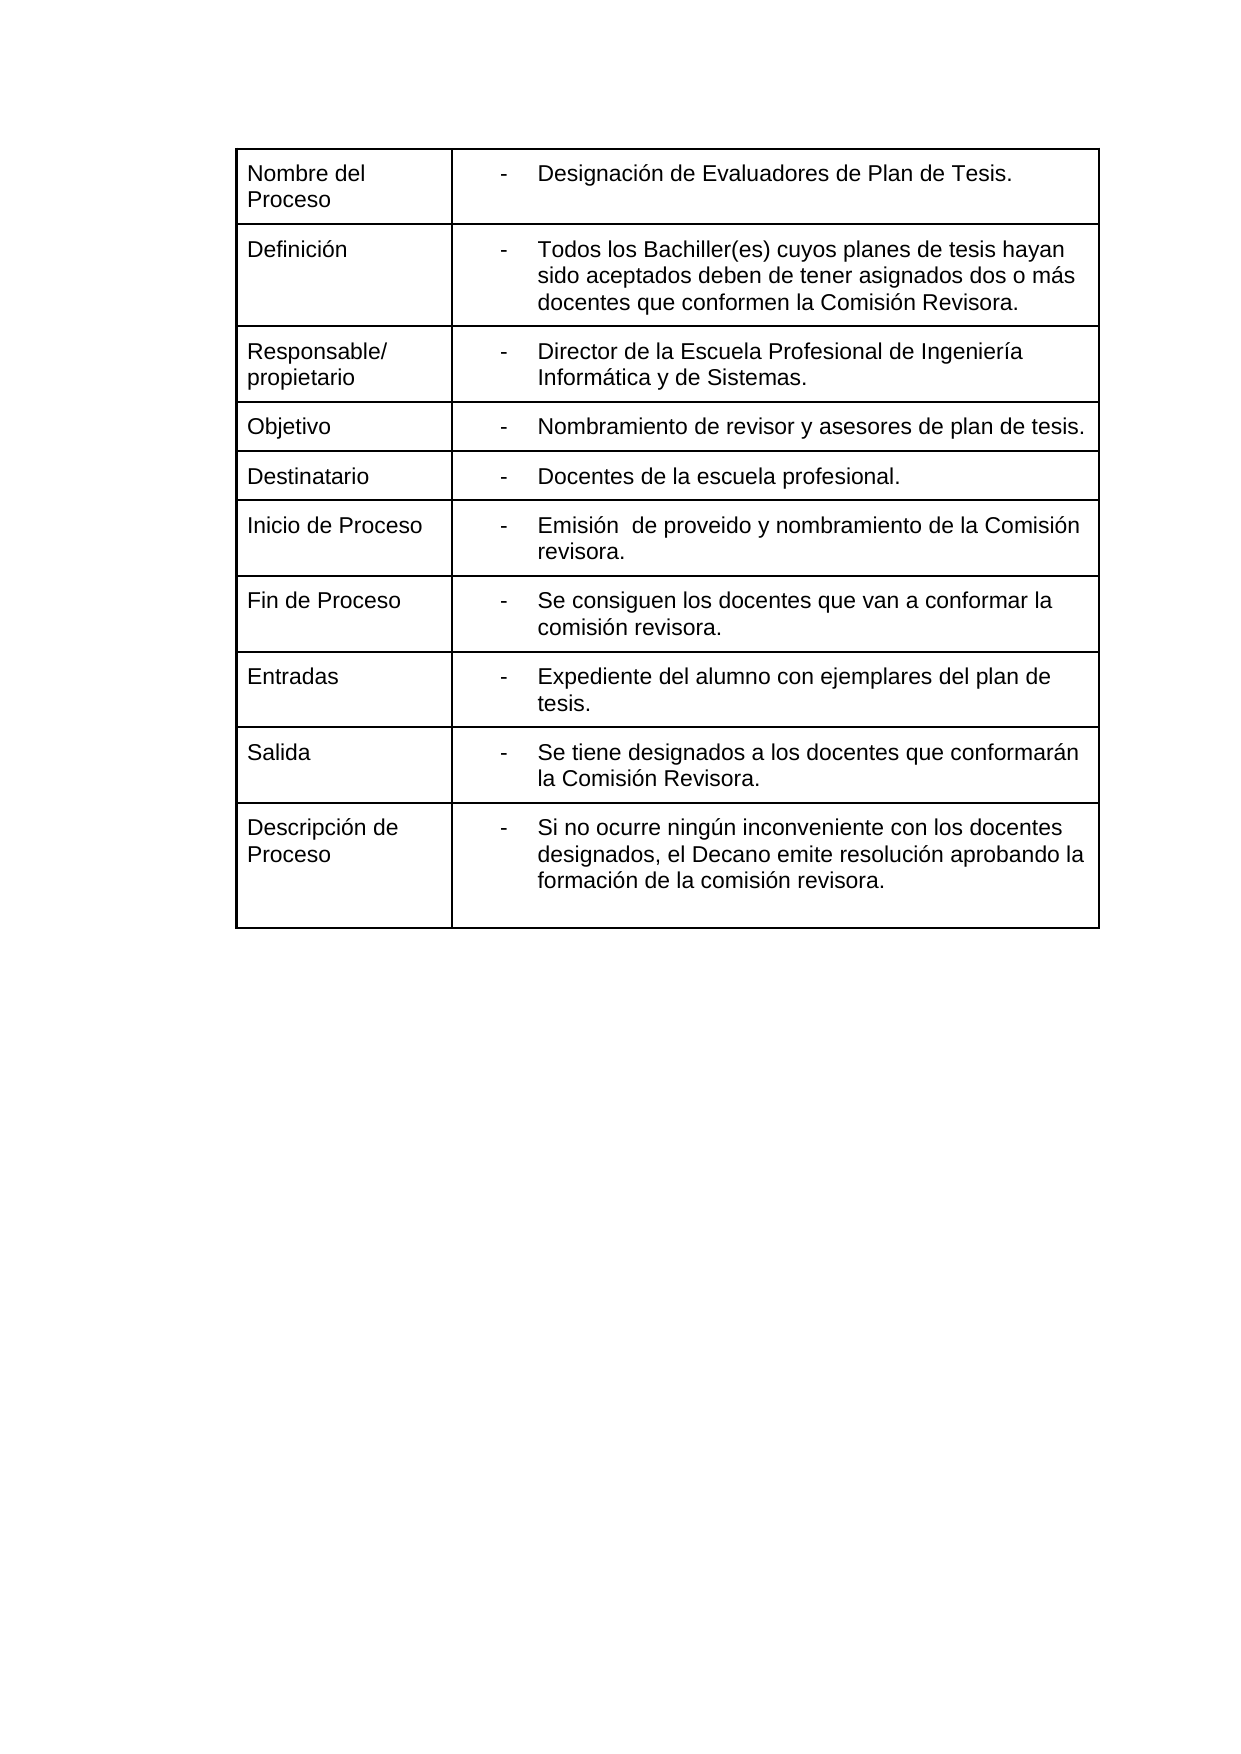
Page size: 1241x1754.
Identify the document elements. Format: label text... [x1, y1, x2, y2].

table_cell Responsable/ propietario [238, 327, 451, 401]
table_cell Definición [238, 225, 451, 325]
table_cell Entradas [238, 653, 451, 726]
table_cell Docentes de la escuela profesional. [453, 452, 1098, 499]
table_cell Emisión de proveido y nombramiento de la Comisión revisora. [453, 501, 1098, 575]
table_cell Todos los Bachiller(es) cuyos planes de tesis hayan sido aceptados deben de tener asignados dos o más docentes que conformen la Comisión Revisora. [453, 225, 1098, 325]
table_cell Descripción de Proceso [238, 804, 451, 927]
table_cell Se consiguen los docentes que van a conformar la comisión revisora. [453, 577, 1098, 651]
table_cell Nombramiento de revisor y asesores de plan de tesis. [453, 403, 1098, 450]
table_cell Objetivo [238, 403, 451, 450]
table_cell Se tiene designados a los docentes que conformarán la Comisión Revisora. [453, 728, 1098, 802]
table_cell Salida [238, 728, 451, 802]
table_cell Designación de Evaluadores de Plan de Tesis. [453, 150, 1098, 223]
table_cell Inicio de Proceso [238, 501, 451, 575]
table_cell Nombre del Proceso [238, 150, 451, 223]
table_cell Expediente del alumno con ejemplares del plan de tesis. [453, 653, 1098, 726]
table_cell Director de la Escuela Profesional de Ingeniería Informática y de Sistemas. [453, 327, 1098, 401]
table_cell Destinatario [238, 452, 451, 499]
table_cell Si no ocurre ningún inconveniente con los docentes designados, el Decano emite resolución aprobando la formación de la comisión revisora. [453, 804, 1098, 927]
table_cell Fin de Proceso [238, 577, 451, 651]
